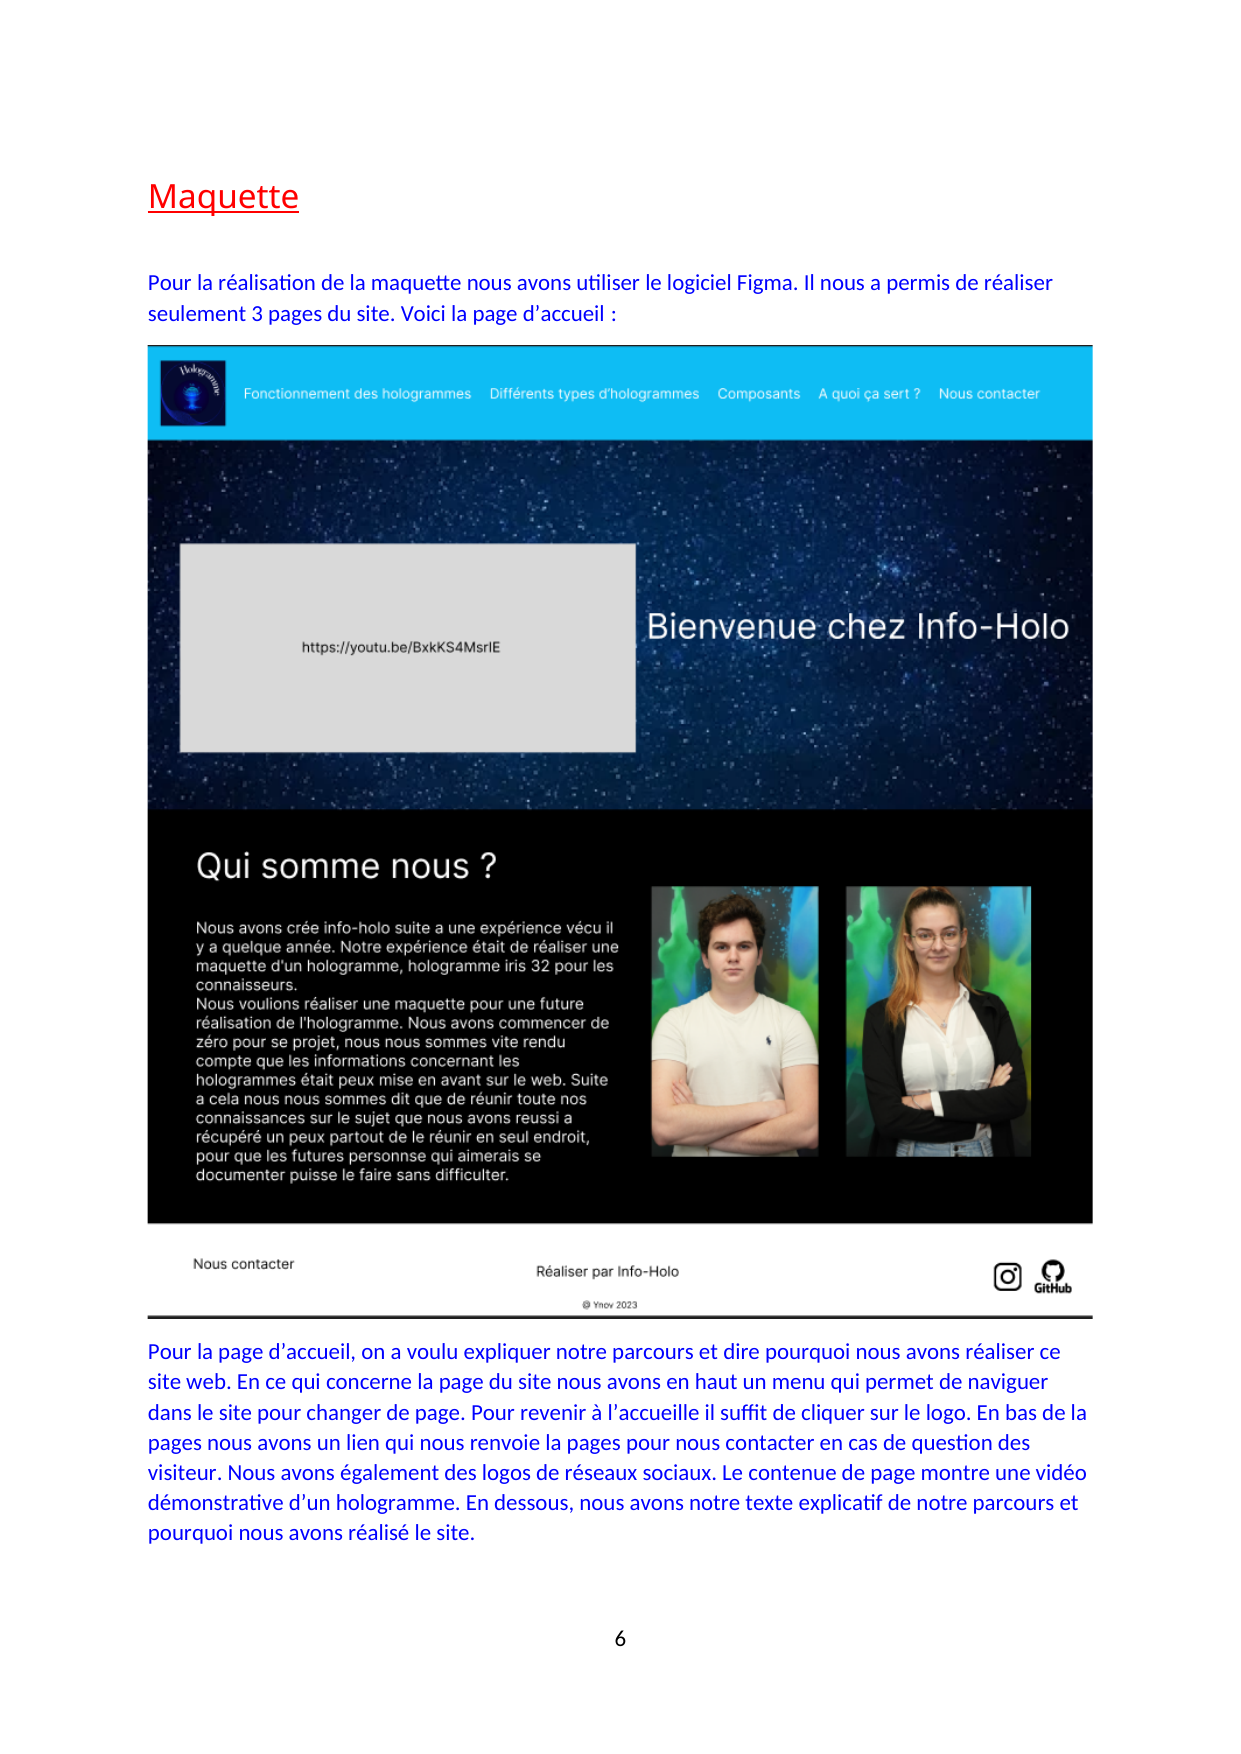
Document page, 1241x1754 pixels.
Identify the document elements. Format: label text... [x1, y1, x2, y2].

picture [310, 391, 327, 398]
picture [728, 391, 735, 398]
picture [559, 390, 565, 398]
text Pour la page d’accueil, on a voulu expliquer notre parcours et dire pourquoi nous avons réaliser ce site web. En ce qui concerne la page du site nous avons en haut un menu qui permet de naviguer dans le site pour changer de page. Pour revenir à l’accueille il suffit de cliquer sur le logo. En bas de la pages nous avons un lien qui nous renvoie la pages pour nous contacter en cas de question des visiteur. Nous avons également des logos de réseaux sociaux. Le contenue de page montre une vidéo démonstrative d’un hologramme. En dessous, nous avons notre texte explicatif de notre parcours et pourquoi nous avons réalisé le site. [148, 1337, 1093, 1547]
picture [755, 391, 763, 398]
picture [261, 389, 279, 398]
picture [612, 391, 621, 398]
picture [640, 391, 651, 402]
text Pour la réalisation de la maquette nous avons utiliser le logiciel Figma. Il nous a permis de réaliser seulement 3 pages du site. Voici la page d’accueil : [148, 268, 1093, 327]
picture [832, 391, 847, 401]
picture [569, 391, 594, 401]
picture [454, 391, 471, 398]
picture [282, 389, 307, 398]
picture [850, 389, 859, 398]
picture [819, 389, 827, 398]
picture [147, 440, 1093, 1319]
picture [527, 391, 541, 398]
picture [978, 390, 1005, 398]
picture [383, 389, 454, 402]
picture [356, 391, 370, 398]
picture [940, 389, 952, 398]
picture [892, 390, 909, 398]
picture [873, 391, 879, 398]
picture [495, 388, 525, 398]
picture [738, 391, 755, 401]
picture [654, 391, 670, 398]
picture [491, 389, 496, 398]
subtitle Maquette [148, 173, 1093, 218]
picture [763, 391, 787, 398]
picture [1028, 391, 1040, 398]
picture [245, 389, 250, 398]
picture [670, 391, 698, 398]
picture [162, 362, 224, 425]
picture [865, 391, 871, 401]
picture [252, 391, 258, 398]
picture [327, 391, 344, 398]
picture [621, 389, 640, 398]
picture [600, 389, 609, 398]
picture [1007, 390, 1026, 398]
picture [789, 390, 800, 398]
